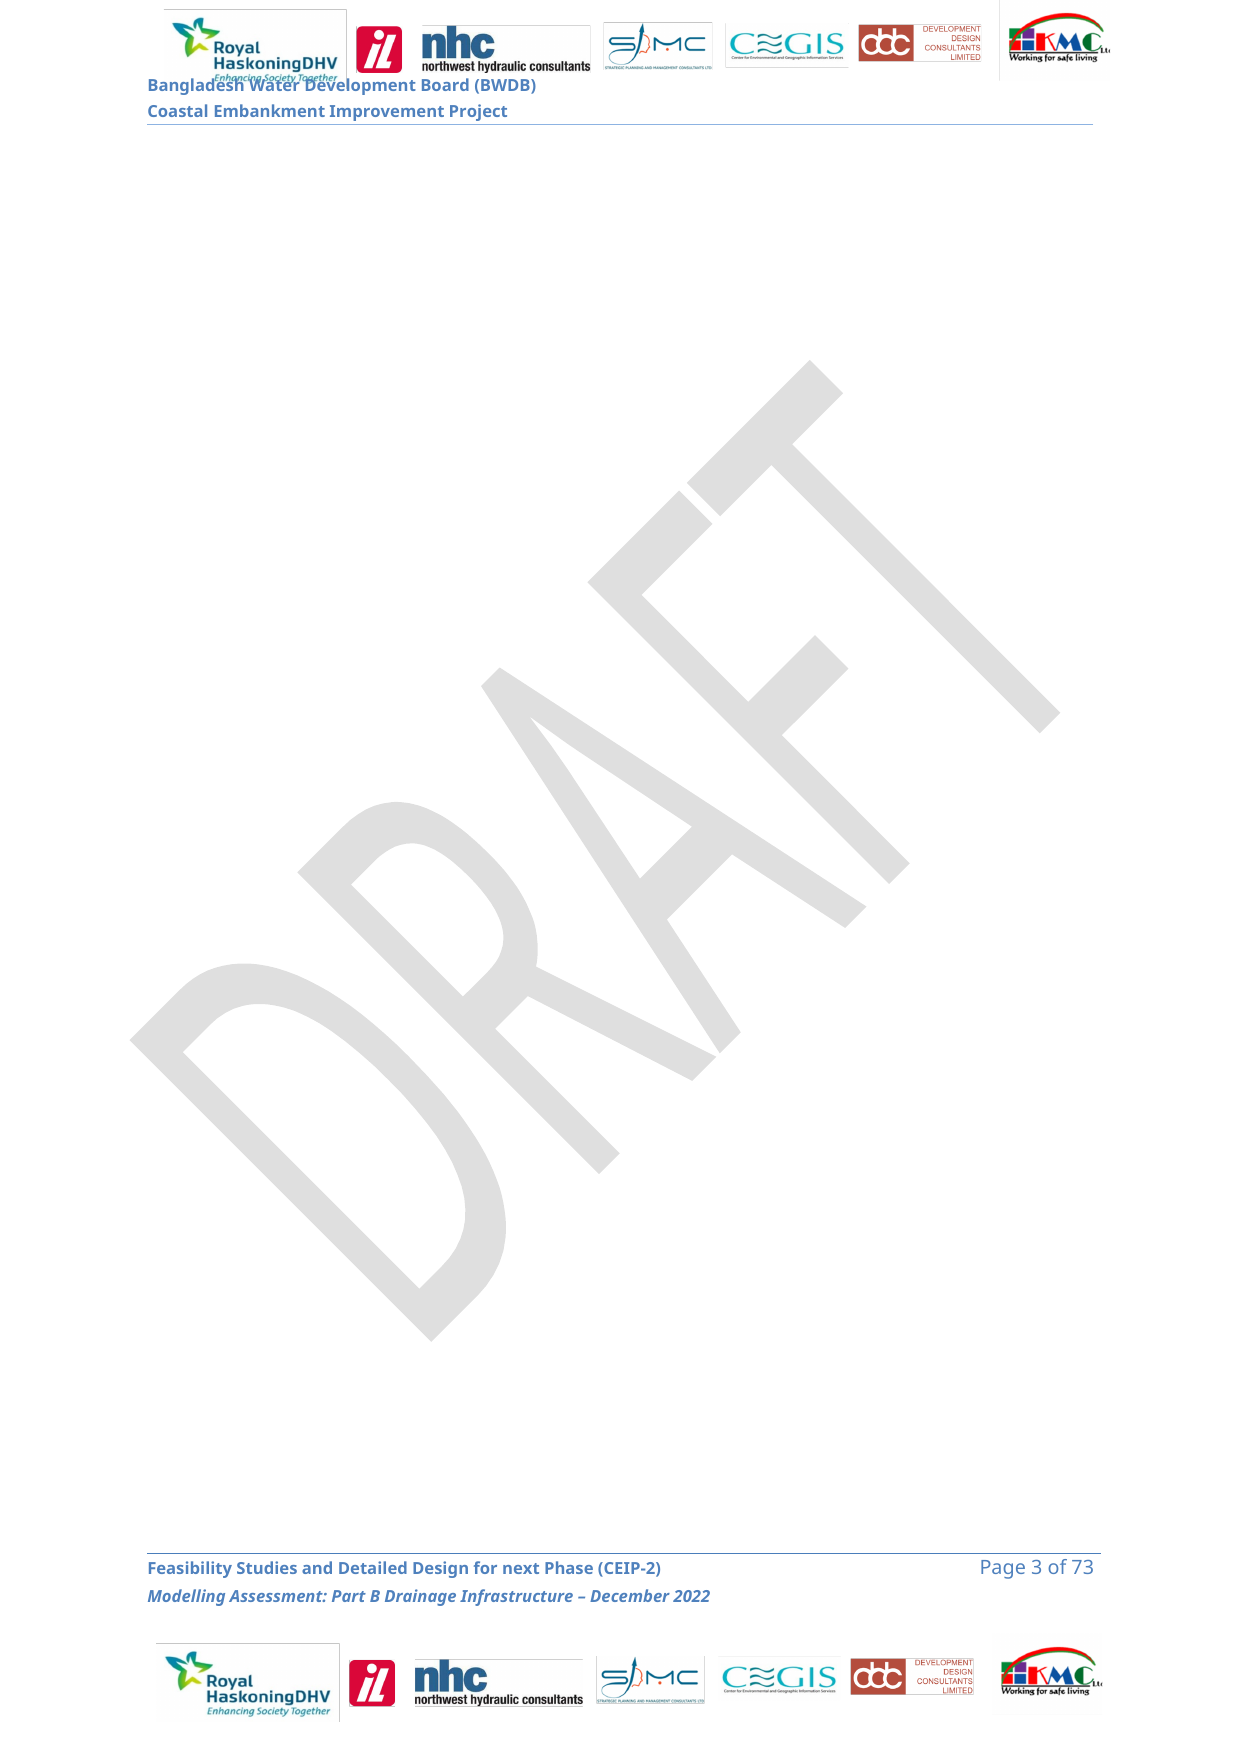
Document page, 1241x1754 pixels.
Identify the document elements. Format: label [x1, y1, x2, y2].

picture [163, 0, 1111, 89]
picture [156, 1633, 1103, 1722]
picture [511, 81, 516, 89]
picture [308, 81, 313, 89]
